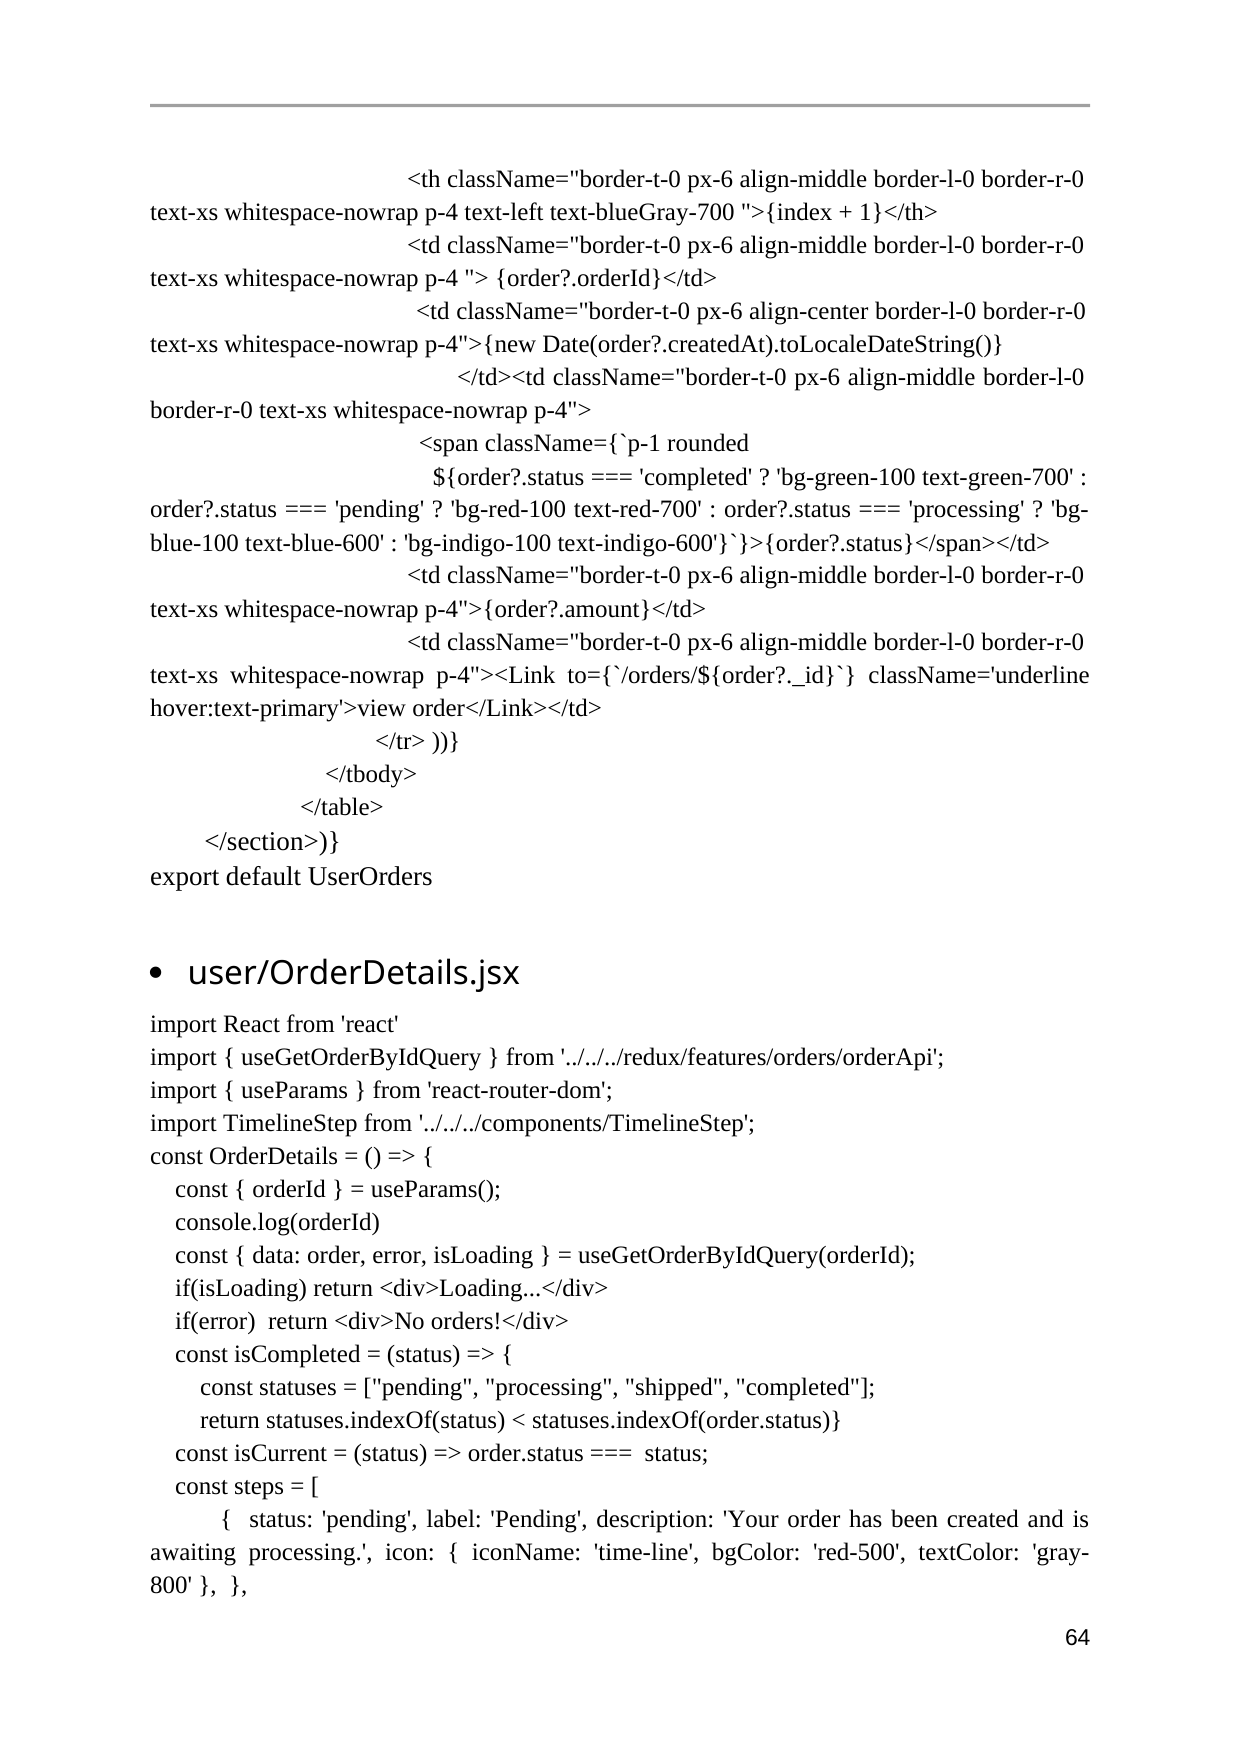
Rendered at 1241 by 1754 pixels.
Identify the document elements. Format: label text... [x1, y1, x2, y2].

text const isCompleted = (status) => { [150, 1339, 1090, 1368]
text <td className="border-t-0 px-6 align-middle border-l-0 border-r-0 text-xs whitespace-nowrap p-4 "> {order?.orderId}</td> [150, 230, 1090, 292]
text import React from 'react' [150, 1009, 1090, 1038]
text <th className="border-t-0 px-6 align-middle border-l-0 border-r-0 text-xs whitespace-nowrap p-4 text-left text-blueGray-700 ">{index + 1}</th> [150, 164, 1090, 226]
subtitle user/OrderDetails.jsx [150, 949, 1090, 994]
text import { useParams } from 'react-router-dom'; [150, 1075, 1090, 1104]
text const statuses = ["pending", "processing", "shipped", "completed"]; [150, 1372, 1090, 1401]
text <span className={`p-1 rounded [150, 428, 1090, 457]
text { status: 'pending', label: 'Pending', description: 'Your order has been created and is awaiting processing.', icon: { iconName: 'time-line', bgColor: 'red-500', textColor: 'gray-800' }, }, [150, 1504, 1090, 1599]
text <td className="border-t-0 px-6 align-middle border-l-0 border-r-0 text-xs whitespace-nowrap p-4">{order?.amount}</td> [150, 561, 1090, 622]
text </tr> ))} [150, 726, 1090, 754]
text <td className="border-t-0 px-6 align-middle border-l-0 border-r-0 text-xs whitespace-nowrap p-4"><Link to={`/orders/${order?._id}`} className='underline hover:text-primary'>view order</Link></td> [150, 627, 1090, 721]
text const { data: order, error, isLoading } = useGetOrderByIdQuery(orderId); [150, 1240, 1090, 1269]
text export default UserOrders [150, 861, 1090, 892]
text const steps = [ [150, 1471, 1090, 1500]
text const { orderId } = useParams(); [150, 1174, 1090, 1203]
text import { useGetOrderByIdQuery } from '../../../redux/features/orders/orderApi'; [150, 1042, 1090, 1071]
text if(isLoading) return <div>Loading...</div> [150, 1273, 1090, 1302]
text import TimelineStep from '../../../components/TimelineStep'; [150, 1108, 1090, 1137]
text const OrderDetails = () => { [150, 1141, 1090, 1170]
text </section>)} [150, 825, 1090, 856]
text if(error) return <div>No orders!</div> [150, 1306, 1090, 1335]
text const isCurrent = (status) => order.status === status; [150, 1438, 1090, 1467]
text return statuses.indexOf(status) < statuses.indexOf(order.status)} [150, 1405, 1090, 1434]
text ${order?.status === 'completed' ? 'bg-green-100 text-green-700' : order?.status === 'pending' ? 'bg-red-100 text-red-700' : order?.status === 'processing' ? 'bg-blue-100 text-blue-600' : 'bg-indigo-100 text-indigo-600'}`}>{order?.status}</span></td> [150, 462, 1090, 556]
text </table> [150, 792, 1090, 821]
text </td><td className="border-t-0 px-6 align-middle border-l-0 border-r-0 text-xs whitespace-nowrap p-4"> [150, 362, 1090, 424]
text <td className="border-t-0 px-6 align-center border-l-0 border-r-0 text-xs whitespace-nowrap p-4">{new Date(order?.createdAt).toLocaleDateString()} [150, 296, 1090, 358]
text </tbody> [150, 759, 1090, 787]
text console.log(orderId) [150, 1207, 1090, 1236]
